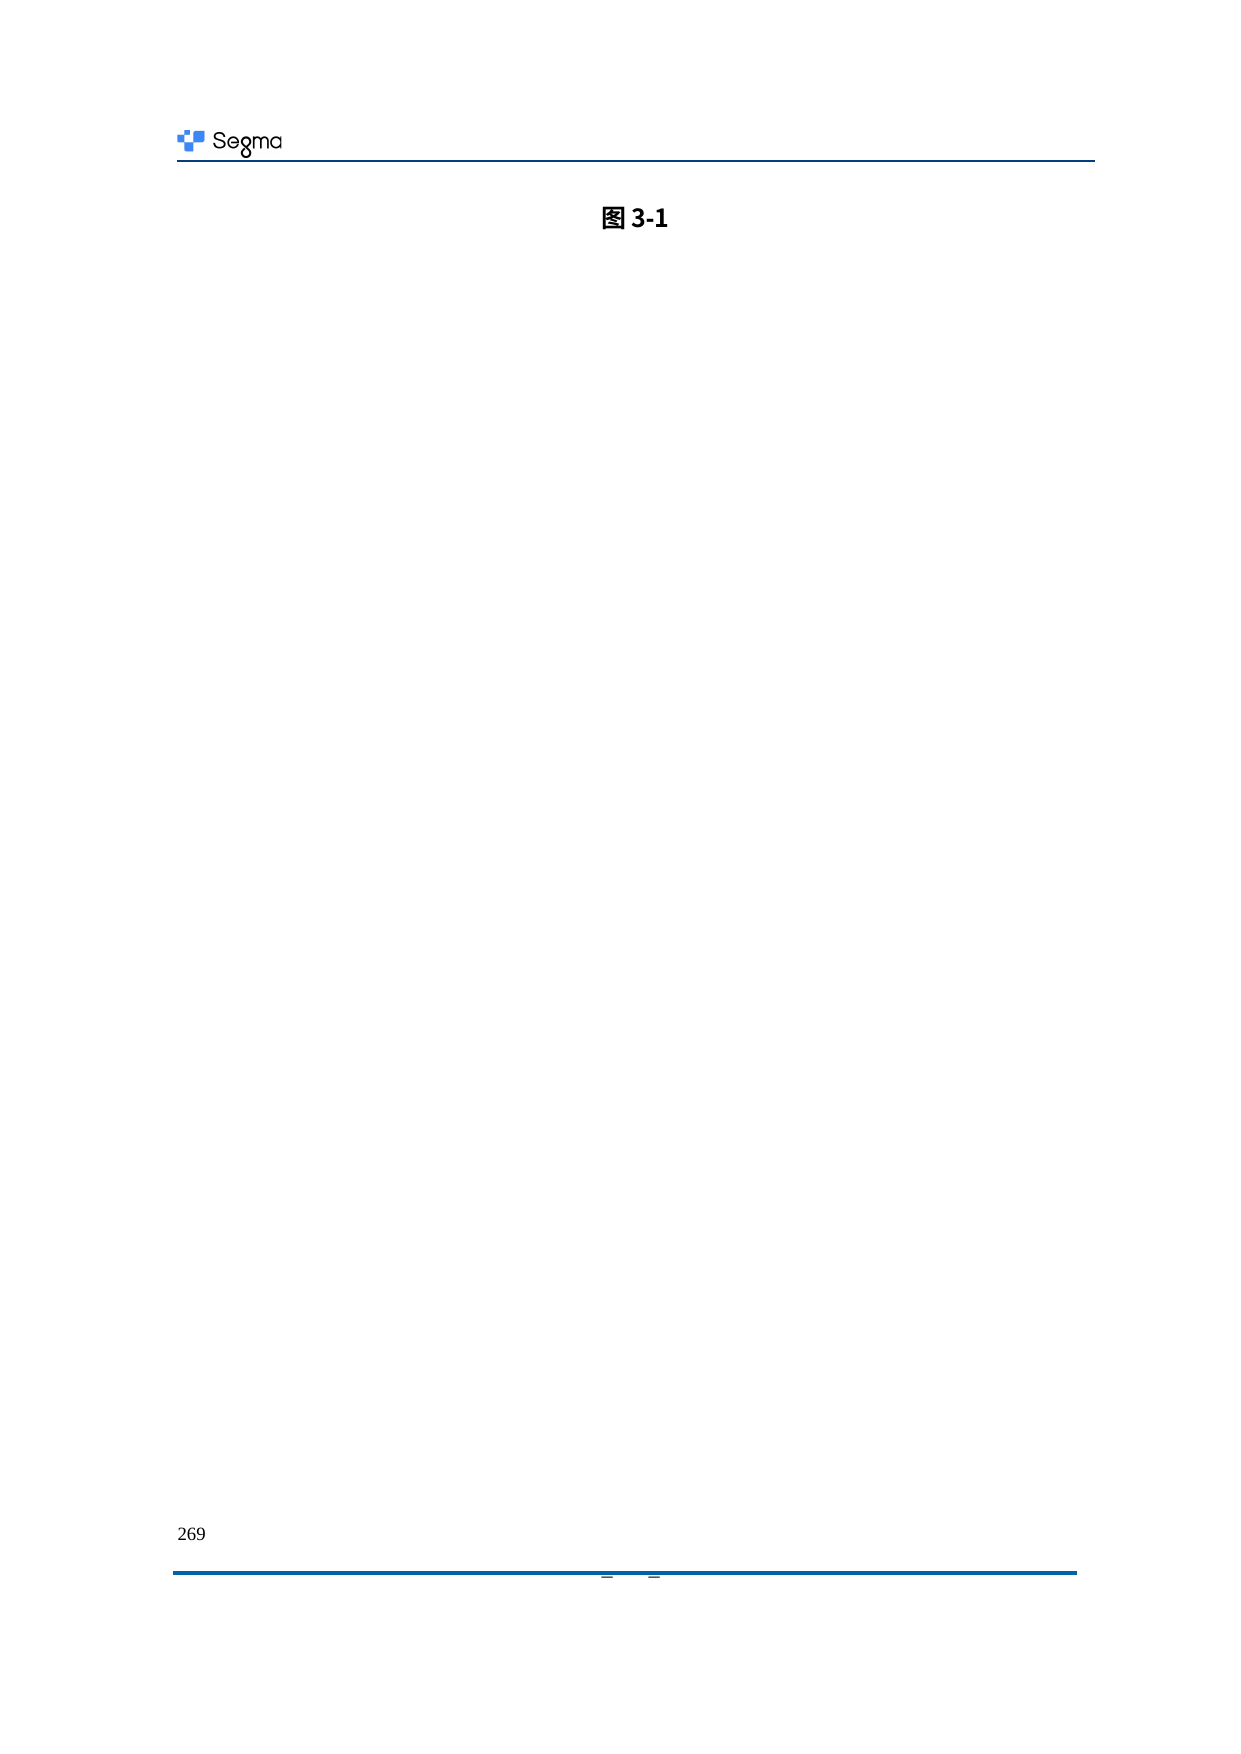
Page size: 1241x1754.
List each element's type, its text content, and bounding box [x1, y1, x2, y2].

picture [177, 130, 282, 158]
text 图3-1 [177, 199, 1092, 235]
